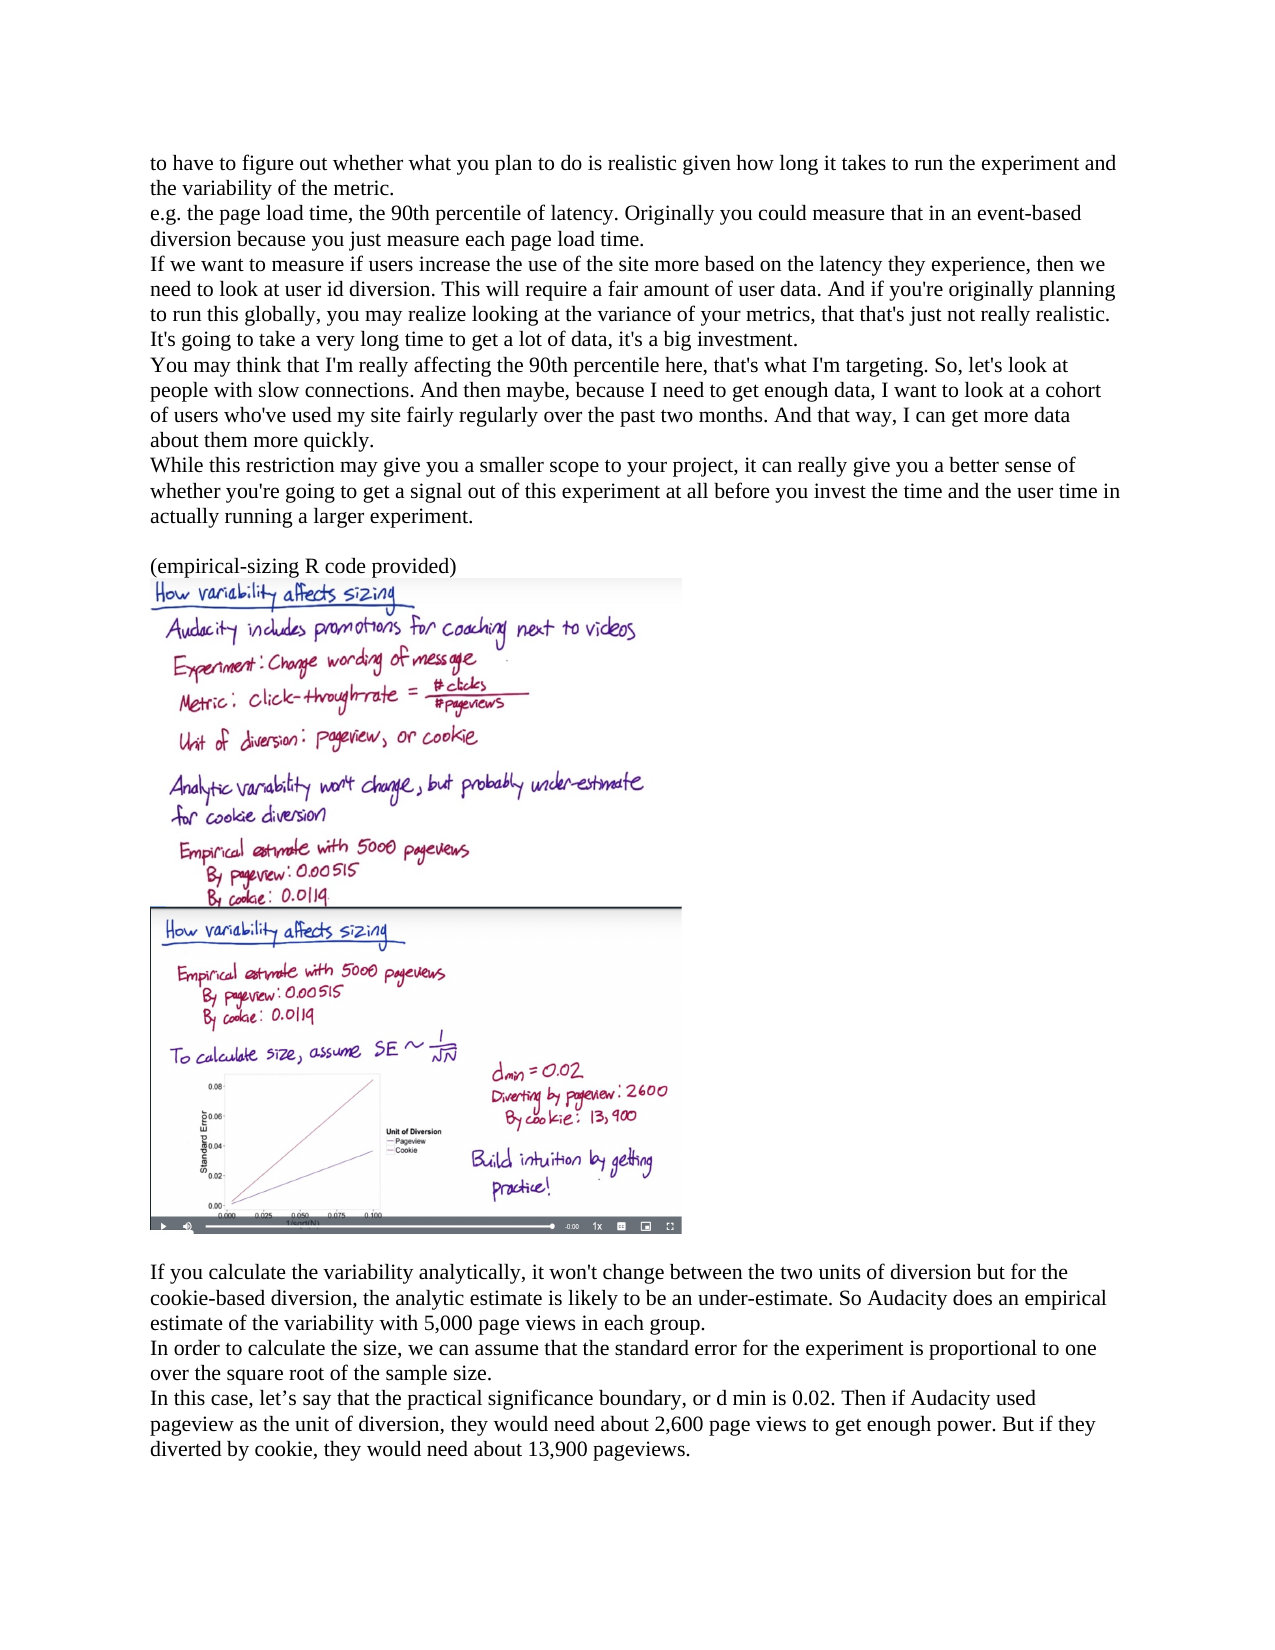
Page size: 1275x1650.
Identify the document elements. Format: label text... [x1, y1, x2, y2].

text If we want to measure if users increase the use of the site more based on the latency they experience, then we need to look at user id diversion. This will require a fair amount of user data. And if you're originally planning to run this globally, you may realize looking at the variance of your metrics, that that's just not really realistic. It's going to take a very long time to get a lot of data, it's a big investment. [150, 251, 1125, 352]
text e.g. the page load time, the 90th percentile of latency. Originally you could measure that in an event-based diversion because you just measure each page load time. [150, 200, 1125, 251]
text If you calculate the variability analytically, it won't change between the two units of diversion but for the cookie-based diversion, the analytic estimate is likely to be an under-estimate. So Audacity does an empirical estimate of the variability with 5,000 page views in each group. [150, 1259, 1125, 1335]
picture [150, 578, 682, 1234]
text In order to calculate the size, we can assume that the standard error for the experiment is proportional to one over the square root of the sample size. [150, 1335, 1125, 1385]
text You may think that I'm really affecting the 90th percentile here, that's what I'm targeting. So, let's look at people with slow connections. And then maybe, because I need to get enough data, I want to look at a cohort of users who've used my site fairly regularly over the past two months. And that way, I can get more data about them more quickly. [150, 352, 1125, 452]
text (empirical-sizing R code provided) [150, 553, 1125, 578]
text In this case, let’s say that the practical significance boundary, or d min is 0.02. Then if Audacity used pageview as the unit of diversion, they would need about 2,600 page views to get enough power. But if they diverted by cookie, they would need about 13,900 pageviews. [150, 1385, 1125, 1461]
text While this restriction may give you a smaller scope to your project, it can really give you a better sense of whether you're going to get a signal out of this experiment at all before you invest the time and the user time in actually running a larger experiment. [150, 452, 1125, 528]
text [150, 150, 1125, 200]
